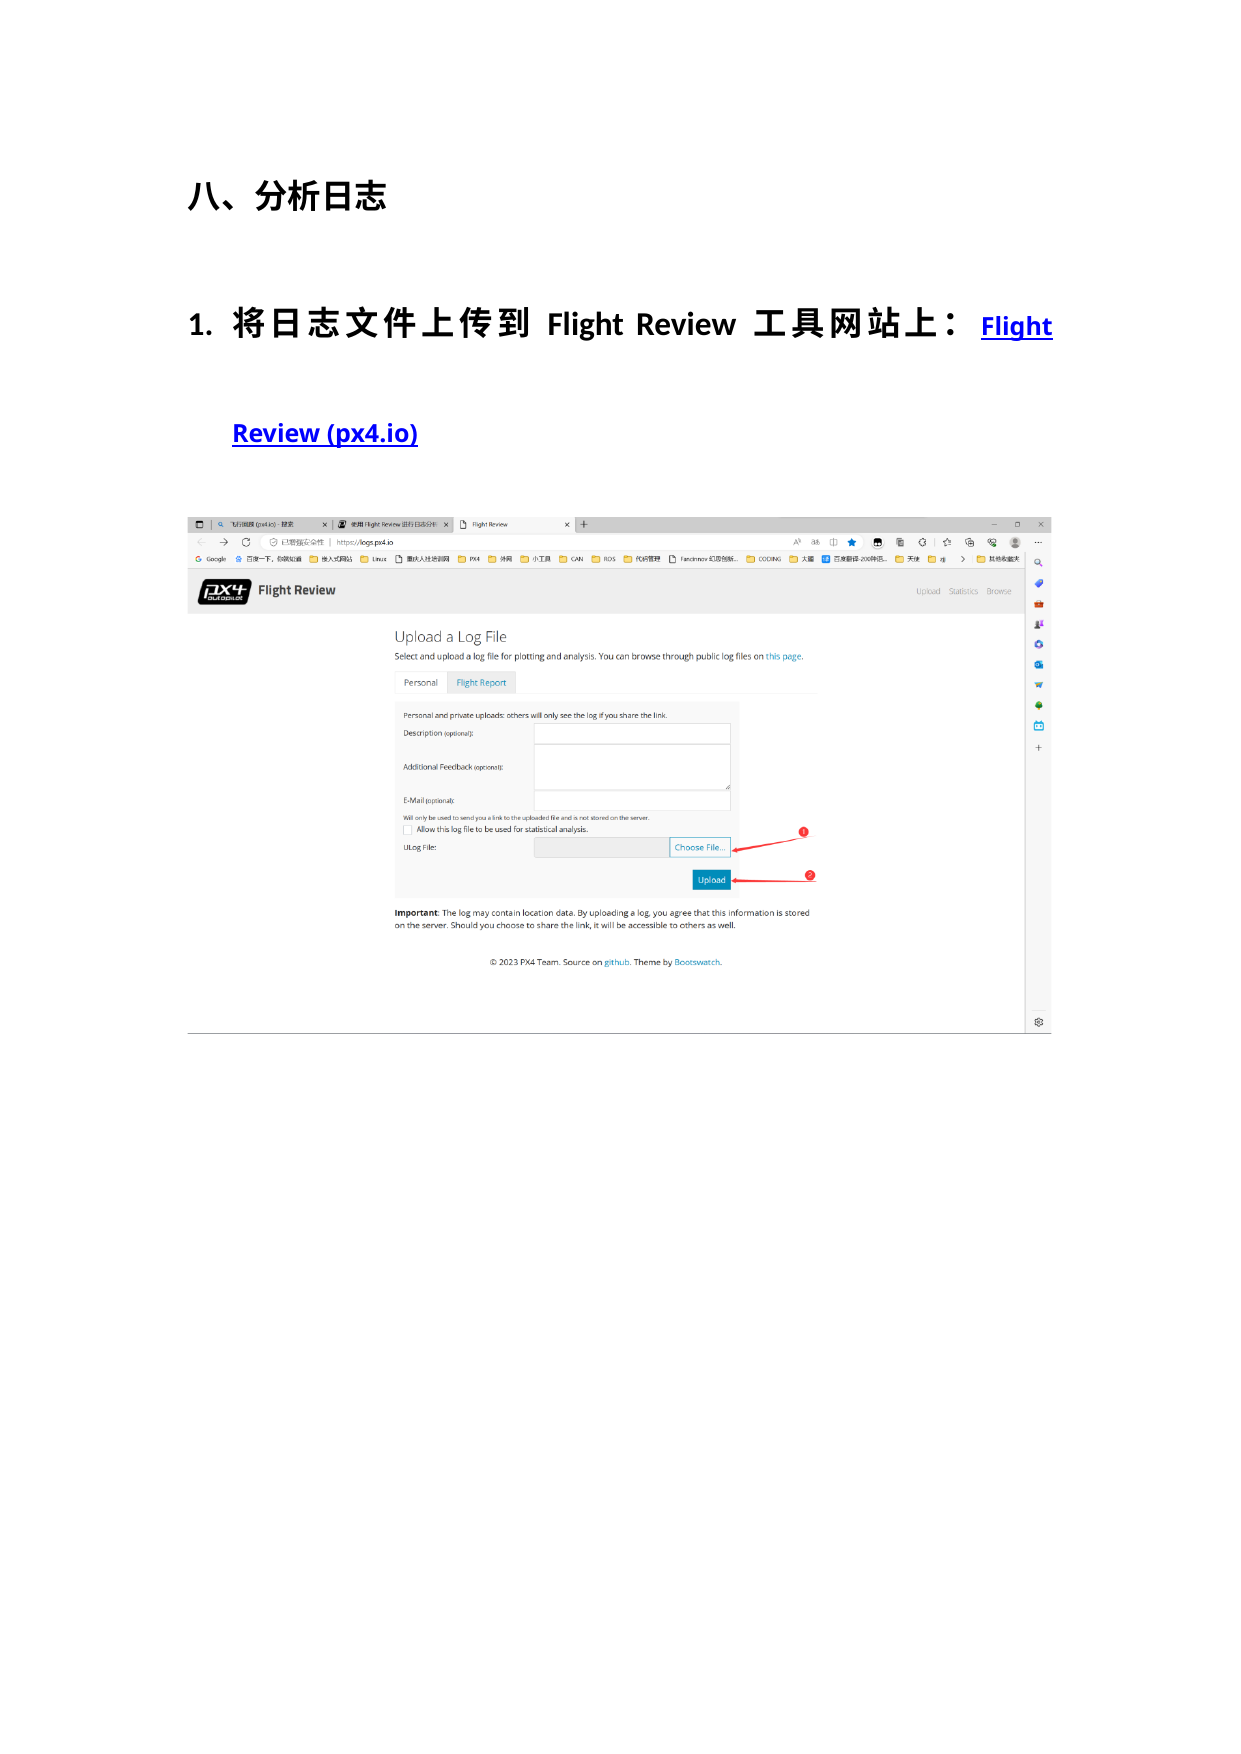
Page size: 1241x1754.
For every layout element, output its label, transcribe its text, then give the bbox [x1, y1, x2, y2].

subtitle 将日志文件上传到 Flight Review 工具网站上：Flight Review (px4.io) [187, 289, 1053, 466]
picture [187, 517, 1052, 1034]
subtitle 分析日志 [187, 162, 1053, 227]
